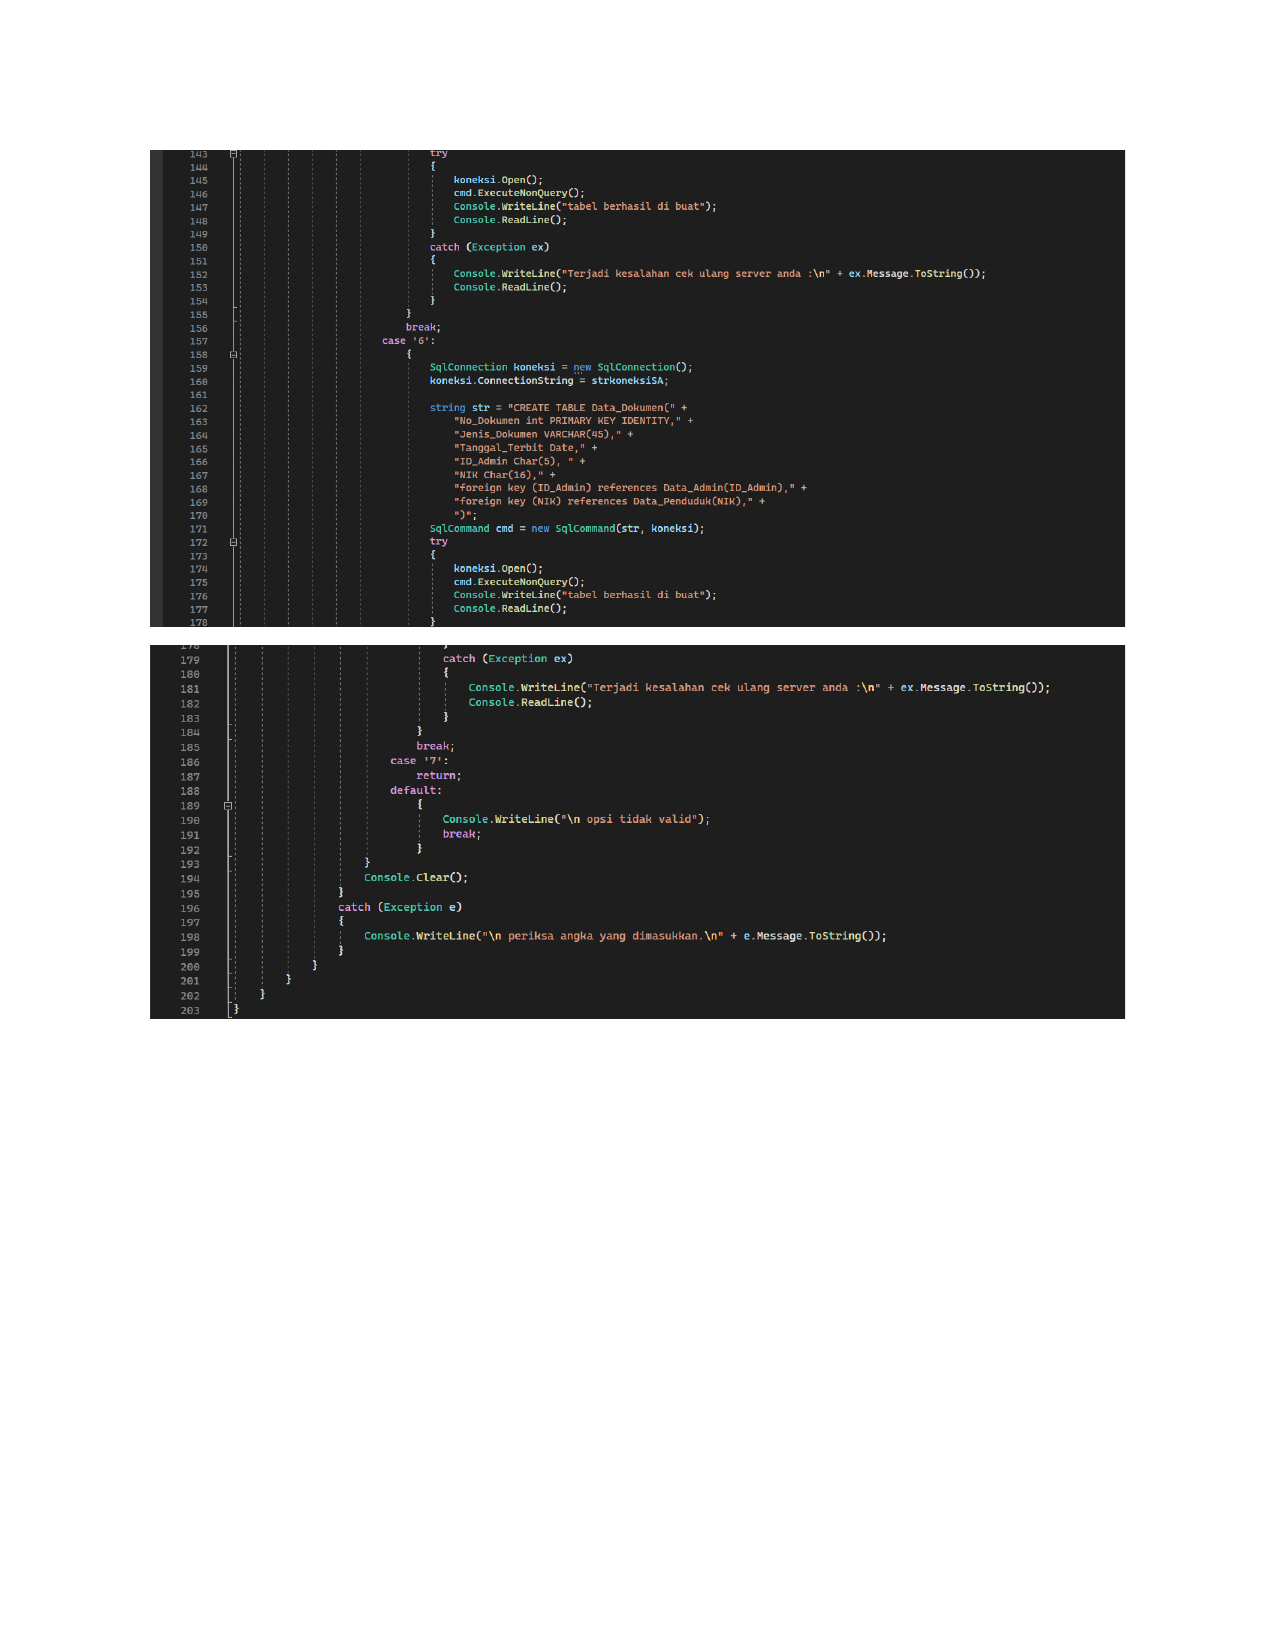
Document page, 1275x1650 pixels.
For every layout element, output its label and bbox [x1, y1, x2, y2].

picture [150, 645, 1125, 1019]
picture [150, 150, 1125, 627]
